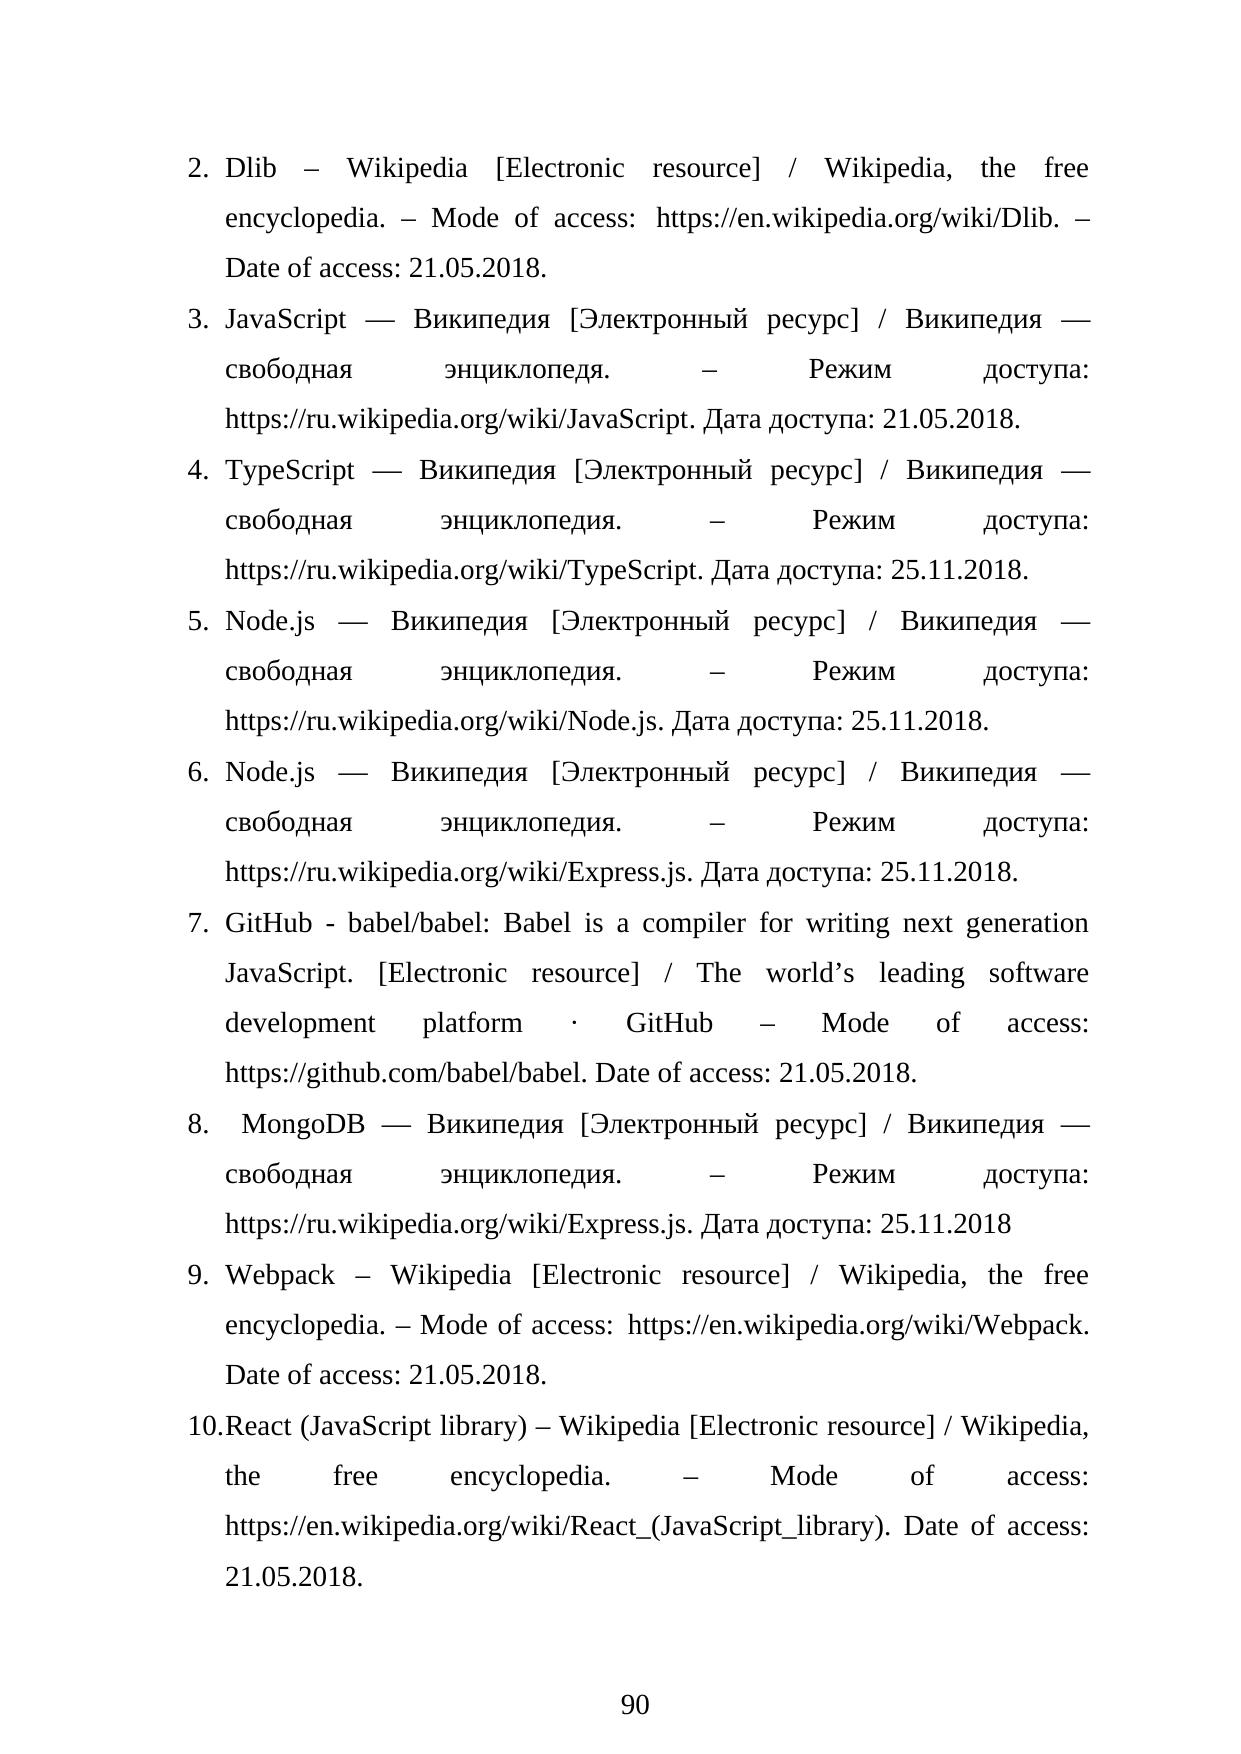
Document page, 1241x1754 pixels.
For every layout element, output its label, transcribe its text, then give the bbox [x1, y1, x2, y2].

list GitHub - babel/babel: Babel is a compiler for writing next generation JavaScript. [Electronic resource] / The world’s leading software development platform · GitHub – Mode of access: https://github.com/babel/babel. Date of access: 21.05.2018. [187, 905, 1090, 1089]
list React (JavaScript library) – Wikipedia [Electronic resource] / Wikipedia, the free encyclopedia. – Mode of access: https://en.wikipedia.org/wiki/React_(JavaScript_library). Date of access: 21.05.2018. [187, 1408, 1090, 1592]
list TypeScript — Википедия [Электронный ресурс] / Википедия — свободная энциклопедия. – Режим доступа: https://ru.wikipedia.org/wiki/TypeScript. Дата доступа: 25.11.2018. [187, 452, 1090, 586]
list Webpack – Wikipedia [Electronic resource] / Wikipedia, the free encyclopedia. – Mode of access: https://en.wikipedia.org/wiki/Webpack. Date of access: 21.05.2018. [187, 1257, 1090, 1391]
list MongoDB — Википедия [Электронный ресурс] / Википедия — свободная энциклопедия. – Режим доступа: https://ru.wikipedia.org/wiki/Express.js. Дата доступа: 25.11.2018 [187, 1106, 1090, 1240]
list Dlib – Wikipedia [Electronic resource] / Wikipedia, the free encyclopedia. – Mode of access: https://en.wikipedia.org/wiki/Dlib. – Date of access: 21.05.2018. [187, 150, 1090, 284]
list Node.js — Википедия [Электронный ресурс] / Википедия — свободная энциклопедия. – Режим доступа: https://ru.wikipedia.org/wiki/Node.js. Дата доступа: 25.11.2018. [187, 603, 1090, 737]
list Node.js — Википедия [Электронный ресурс] / Википедия — свободная энциклопедия. – Режим доступа: https://ru.wikipedia.org/wiki/Express.js. Дата доступа: 25.11.2018. [187, 754, 1090, 888]
list JavaScript — Википедия [Электронный ресурс] / Википедия — свободная энциклопедя. – Режим доступа: https://ru.wikipedia.org/wiki/JavaScript. Дата доступа: 21.05.2018. [187, 301, 1090, 435]
